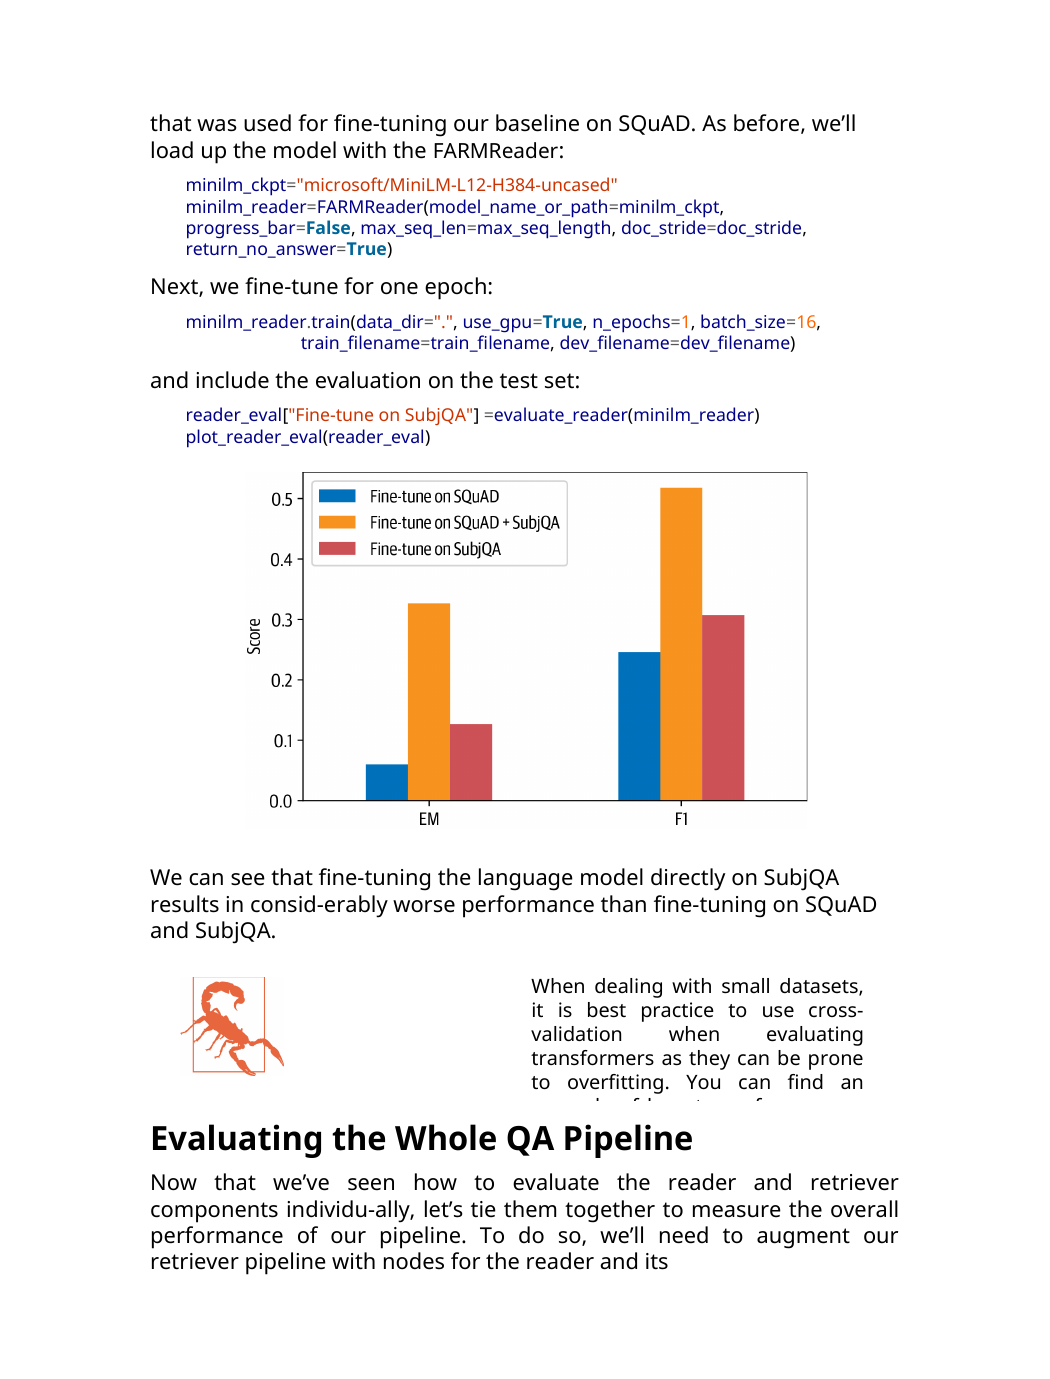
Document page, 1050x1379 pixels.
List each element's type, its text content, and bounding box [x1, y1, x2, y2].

text that was used for fine-tuning our baseline on SQuAD. As before, we’ll load up the model with the FARMReader: [150, 109, 902, 164]
text minilm_reader.train(data_dir=".", use_gpu=True, n_epochs=1, batch_size=16, train_filename=train_filename, dev_filename=dev_filename) [185, 311, 842, 353]
picture [244, 472, 808, 829]
picture [180, 977, 284, 1076]
text and include the evaluation on the test set: [150, 364, 902, 394]
text Next, we fine-tune for one epoch: [150, 271, 902, 300]
text We can see that fine-tuning the language model directly on SubjQA results in consid‐erably worse performance than fine-tuning on SQuAD and SubjQA. [150, 865, 902, 943]
table_header [149, 966, 525, 1101]
text Evaluating the Whole QA Pipeline [150, 1119, 902, 1158]
text Now that we’ve seen how to evaluate the reader and retriever components individu‐ally, let’s tie them together to measure the overall performance of our pipeline. To do so, we’ll need to augment our retriever pipeline with nodes for the reader and its [150, 1170, 900, 1275]
text minilm_ckpt="microsoft/MiniLM-L12-H384-uncased" minilm_reader=FARMReader(model_name_or_path=minilm_ckpt, progress_bar=False, max_seq_len=max_seq_length, doc_stride=doc_stride, return_no_answer=True) [185, 175, 887, 260]
text reader_eval["Fine-tune on SubjQA"] =evaluate_reader(minilm_reader) plot_reader_eval(reader_eval) [185, 405, 782, 447]
table_header When dealing with small datasets, it is best practice to use cross-validation when evaluating transformers as they can be prone to overfitting. You can find an example of how to perform cross-validation with SQuAD-formatted datasets in the . [525, 966, 902, 1101]
